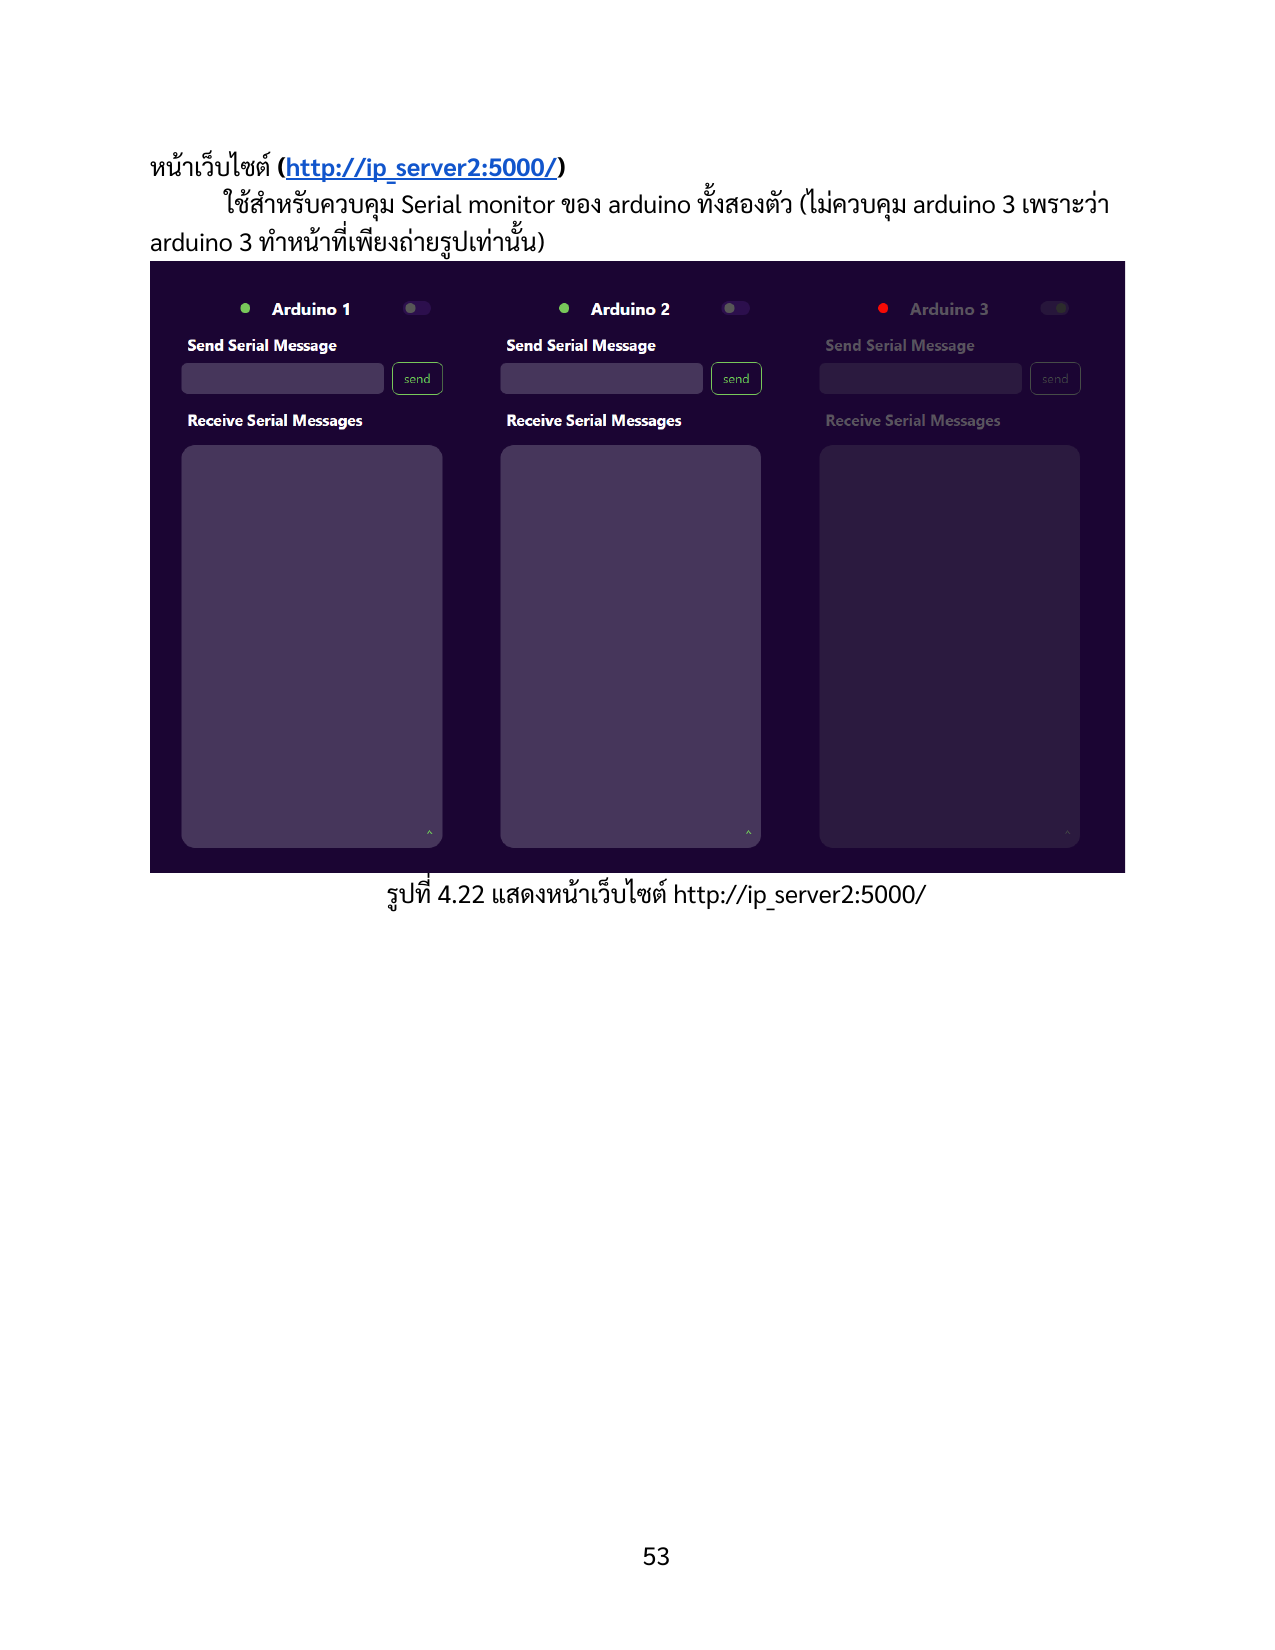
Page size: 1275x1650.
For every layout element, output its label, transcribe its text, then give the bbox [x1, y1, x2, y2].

text หน้าเว็บไซต์ (http://ip_server2:5000/) [150, 150, 1125, 182]
text ใช้สำหรับควบคุม Serial monitor ของ arduino ทั้งสองตัว (ไม่ควบคุม arduino 3 เพราะว่า arduino 3 ทำหน้าที่เพียงถ่ายรูปเท่านั้น) [150, 187, 1125, 257]
text รูปที่ 4.22 แสดงหน้าเว็บไซต์ http://ip_server2:5000/ [187, 877, 1125, 909]
picture [150, 261, 1125, 873]
